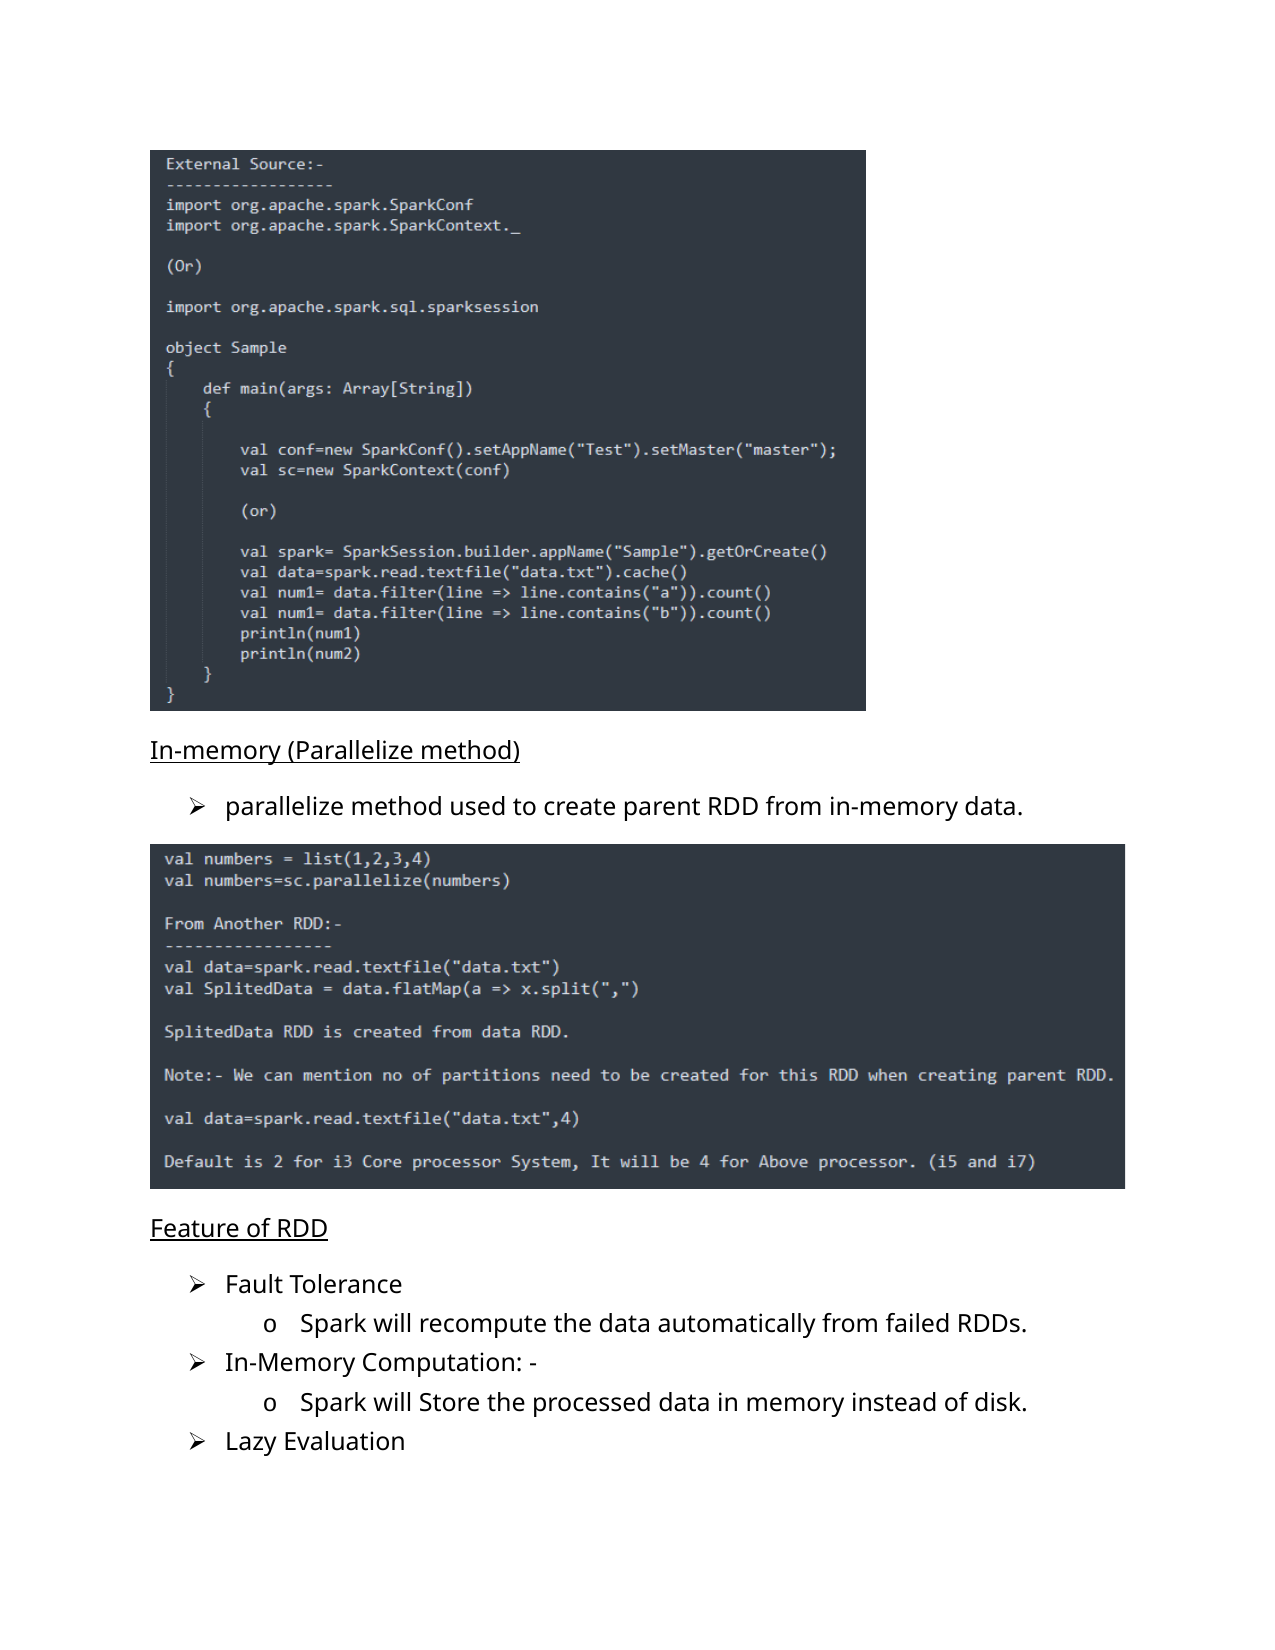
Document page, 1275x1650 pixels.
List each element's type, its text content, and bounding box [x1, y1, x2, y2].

list Lazy Evaluation [187, 1424, 1125, 1458]
list In-Memory Computation: - [187, 1345, 1125, 1379]
list parallelize method used to create parent RDD from in-memory data. [187, 788, 1125, 823]
list Spark will recompute the data automatically from failed RDDs. [262, 1306, 1125, 1340]
text Feature of RDD [150, 1211, 1125, 1245]
list Spark will Store the processed data in memory instead of disk. [262, 1384, 1125, 1418]
list Fault Tolerance [187, 1267, 1125, 1301]
picture [150, 844, 1125, 1189]
picture [150, 150, 866, 711]
text In-memory (Parallelize method) [150, 733, 1125, 767]
